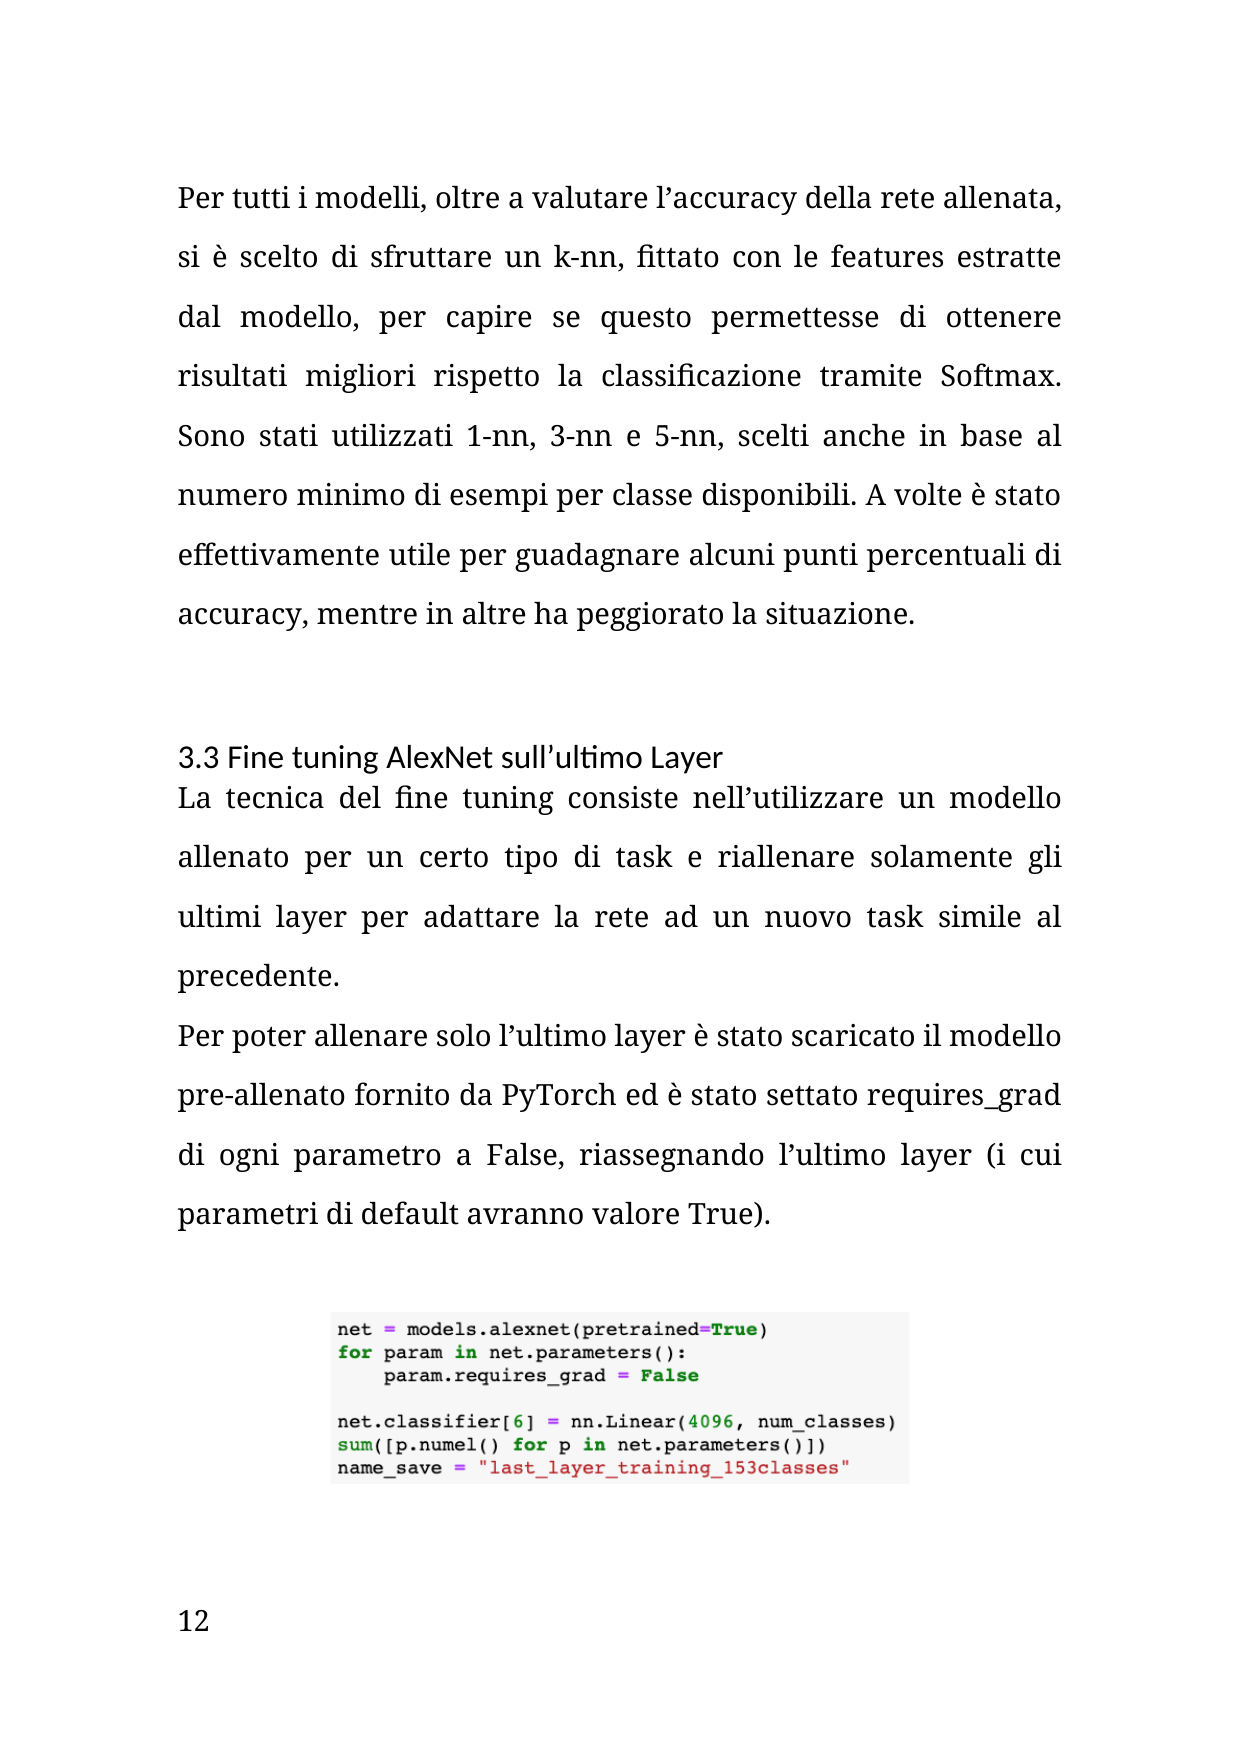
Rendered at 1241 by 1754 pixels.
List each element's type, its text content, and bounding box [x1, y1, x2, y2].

text Per tutti i modelli, oltre a valutare l’accuracy della rete allenata, si è scelto di sfruttare un k-nn, fittato con le features estratte dal modello, per capire se questo permettesse di ottenere risultati migliori rispetto la classificazione tramite Softmax. Sono stati utilizzati 1-nn, 3-nn e 5-nn, scelti anche in base al numero minimo di esempi per classe disponibili. A volte è stato effettivamente utile per guadagnare alcuni punti percentuali di accuracy, mentre in altre ha peggiorato la situazione. [177, 177, 1063, 633]
subtitle 3.3 Fine tuning AlexNet sull’ultimo Layer [177, 737, 1063, 777]
picture [330, 1312, 910, 1484]
text Per poter allenare solo l’ultimo layer è stato scaricato il modello pre-allenato fornito da PyTorch ed è stato settato requires_grad di ogni parametro a False, riassegnando l’ultimo layer (i cui parametri di default avranno valore True). [177, 1015, 1063, 1233]
text La tecnica del fine tuning consiste nell’utilizzare un modello allenato per un certo tipo di task e riallenare solamente gli ultimi layer per adattare la rete ad un nuovo task simile al precedente. [177, 777, 1063, 995]
